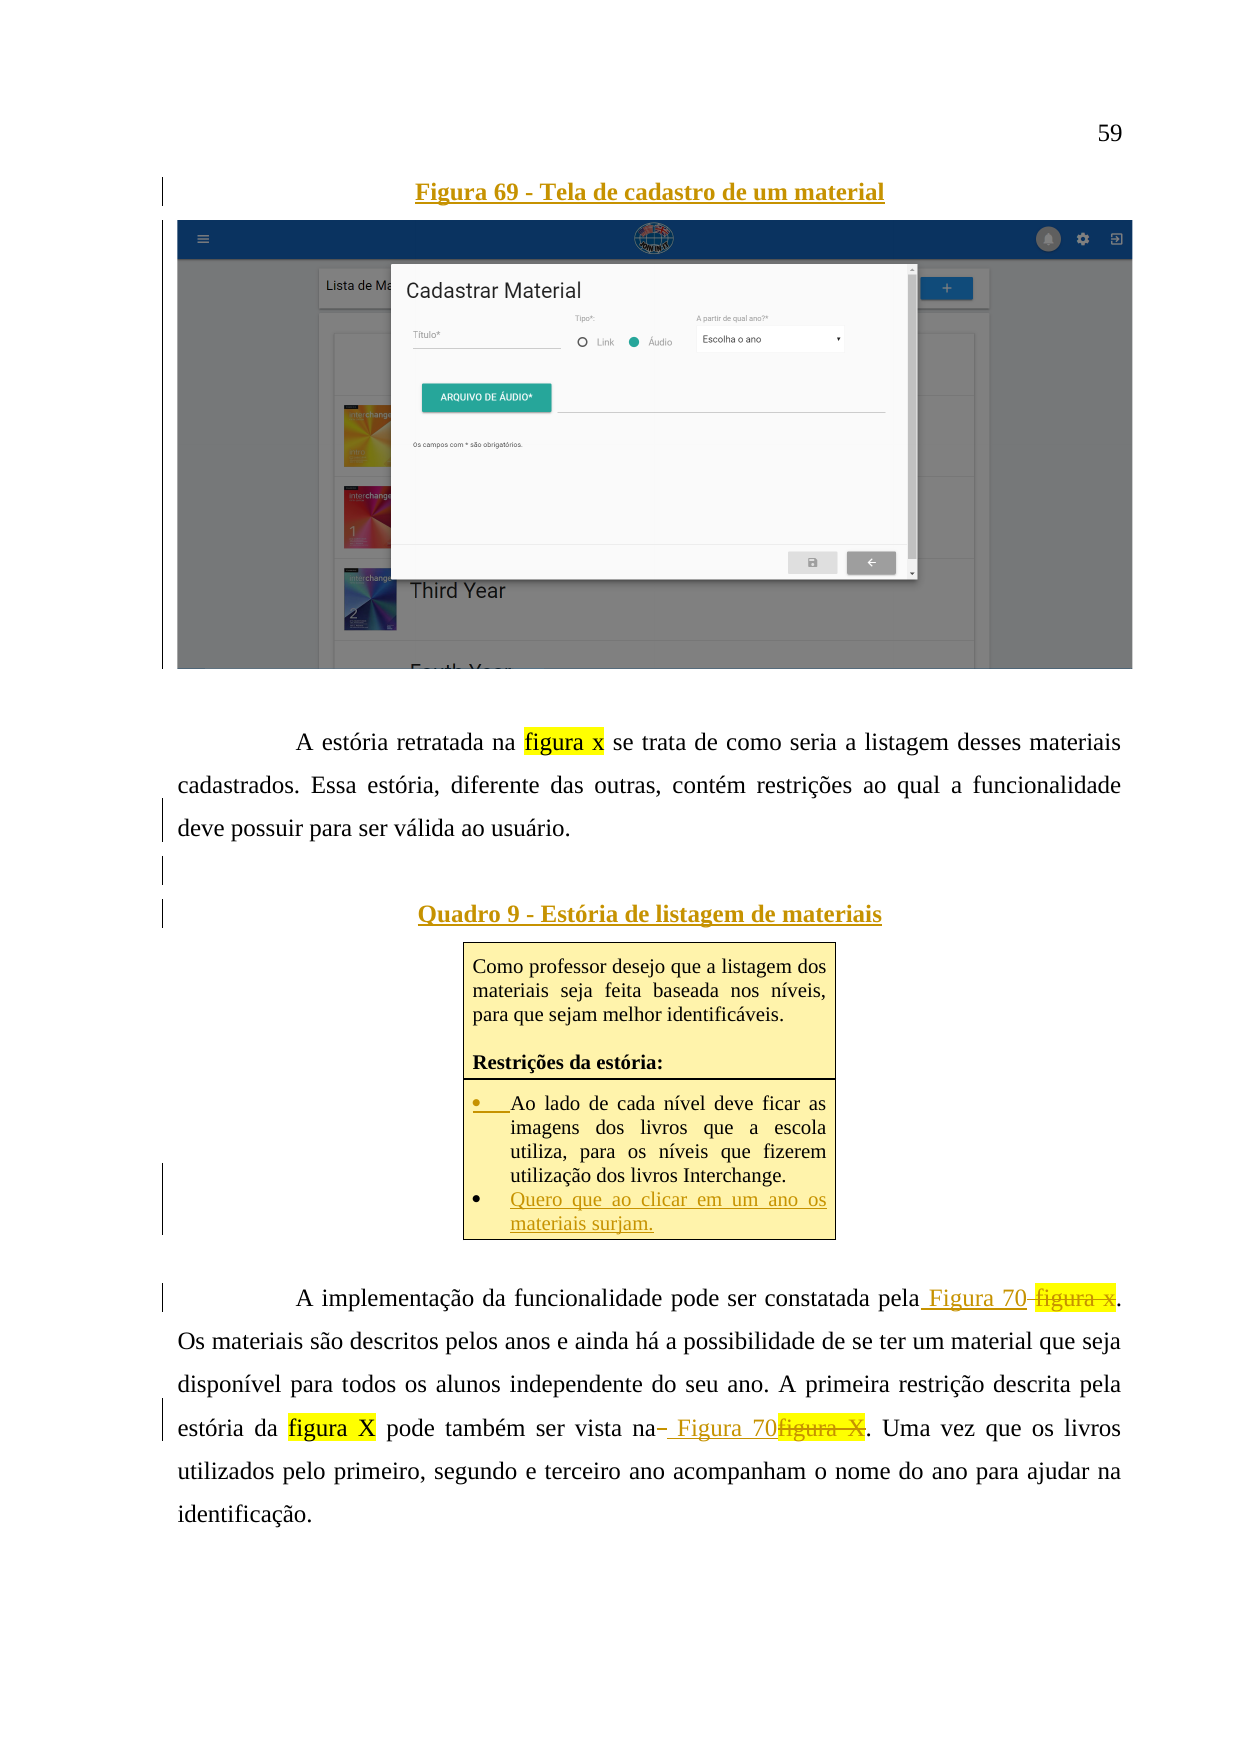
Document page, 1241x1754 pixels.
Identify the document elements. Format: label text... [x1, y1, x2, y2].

text A implementação da funcionalidade pode ser constatada pela. Os materiais são descritos pelos anos e ainda há a possibilidade de se ter um material que seja disponível para todos os alunos independente do seu ano. A primeira restrição descrita pela estória da figura X pode também ser vista na. Uma vez que os livros utilizados pelo primeiro, segundo e terceiro ano acompanham o nome do ano para ajudar na identificação. [177, 1283, 1122, 1528]
list Ao lado de cada nível deve ficar as imagens dos livros que a escola utiliza, para os níveis que fizerem utilização dos livros Interchange. [464, 1080, 835, 1175]
text Como professor desejo que a listagem dos materiais seja feita baseada nos níveis, para que sejam melhor identificáveis. [464, 943, 835, 1014]
text A estória retratada na figura x se trata de como seria a listagem desses materiais cadastrados. Essa estória, diferente das outras, contém restrições ao qual a funcionalidade deve possuir para ser válida ao usuário. [177, 727, 1122, 842]
picture [177, 220, 1133, 669]
text Restrições da estória: [464, 1038, 835, 1078]
